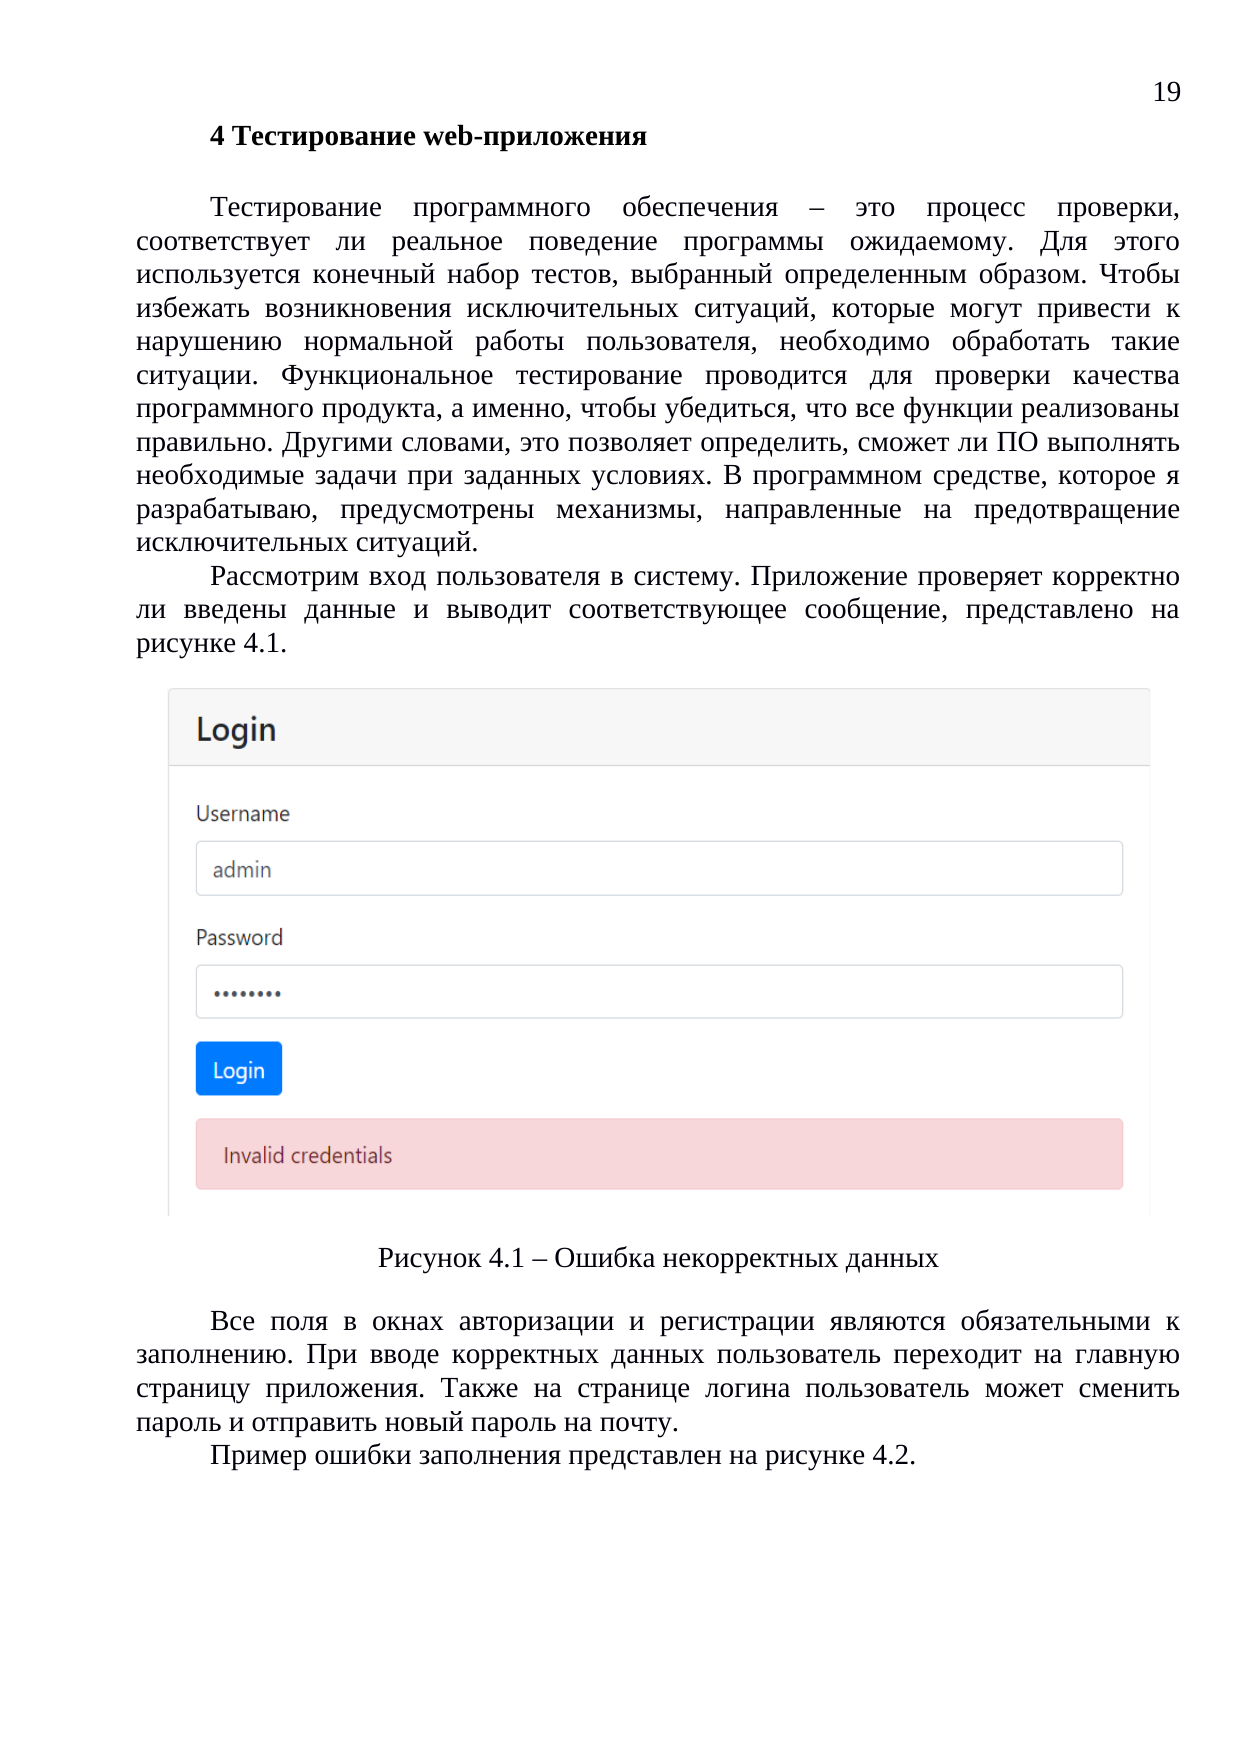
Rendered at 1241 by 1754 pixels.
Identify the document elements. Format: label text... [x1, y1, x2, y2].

title 4 Тестирование web-приложения [136, 118, 1181, 152]
text Рисунок 4.1 – Ошибка некорректных данных [136, 1240, 1181, 1274]
text Тестирование программного обеспечения – это процесс проверки, соответствует ли реальное поведение программы ожидаемому. Для этого используется конечный набор тестов, выбранный определенным образом. Чтобы избежать возникновения исключительных ситуаций, которые могут привести к нарушению нормальной работы пользователя, необходимо обработать такие ситуации. Функциональное тестирование проводится для проверки качества программного продукта, а именно, чтобы убедиться, что все функции реализованы правильно. Другими словами, это позволяет определить, сможет ли ПО выполнять необходимые задачи при заданных условиях. В программном средстве, которое я разрабатываю, предусмотрены механизмы, направленные на предотвращение исключительных ситуаций. [136, 189, 1181, 558]
text Все поля в окнах авторизации и регистрации являются обязательными к заполнению. При вводе корректных данных пользователь переходит на главную страницу приложения. Также на странице логина пользователь может сменить пароль и отправить новый пароль на почту. [136, 1303, 1181, 1437]
text Пример ошибки заполнения представлен на рисунке 4.2. [136, 1437, 1181, 1471]
text Рассмотрим вход пользователя в систему. Приложение проверяет корректно ли введены данные и выводит соответствующее сообщение, представлено на рисунке 4.1. [136, 558, 1181, 659]
picture [167, 687, 1150, 1216]
